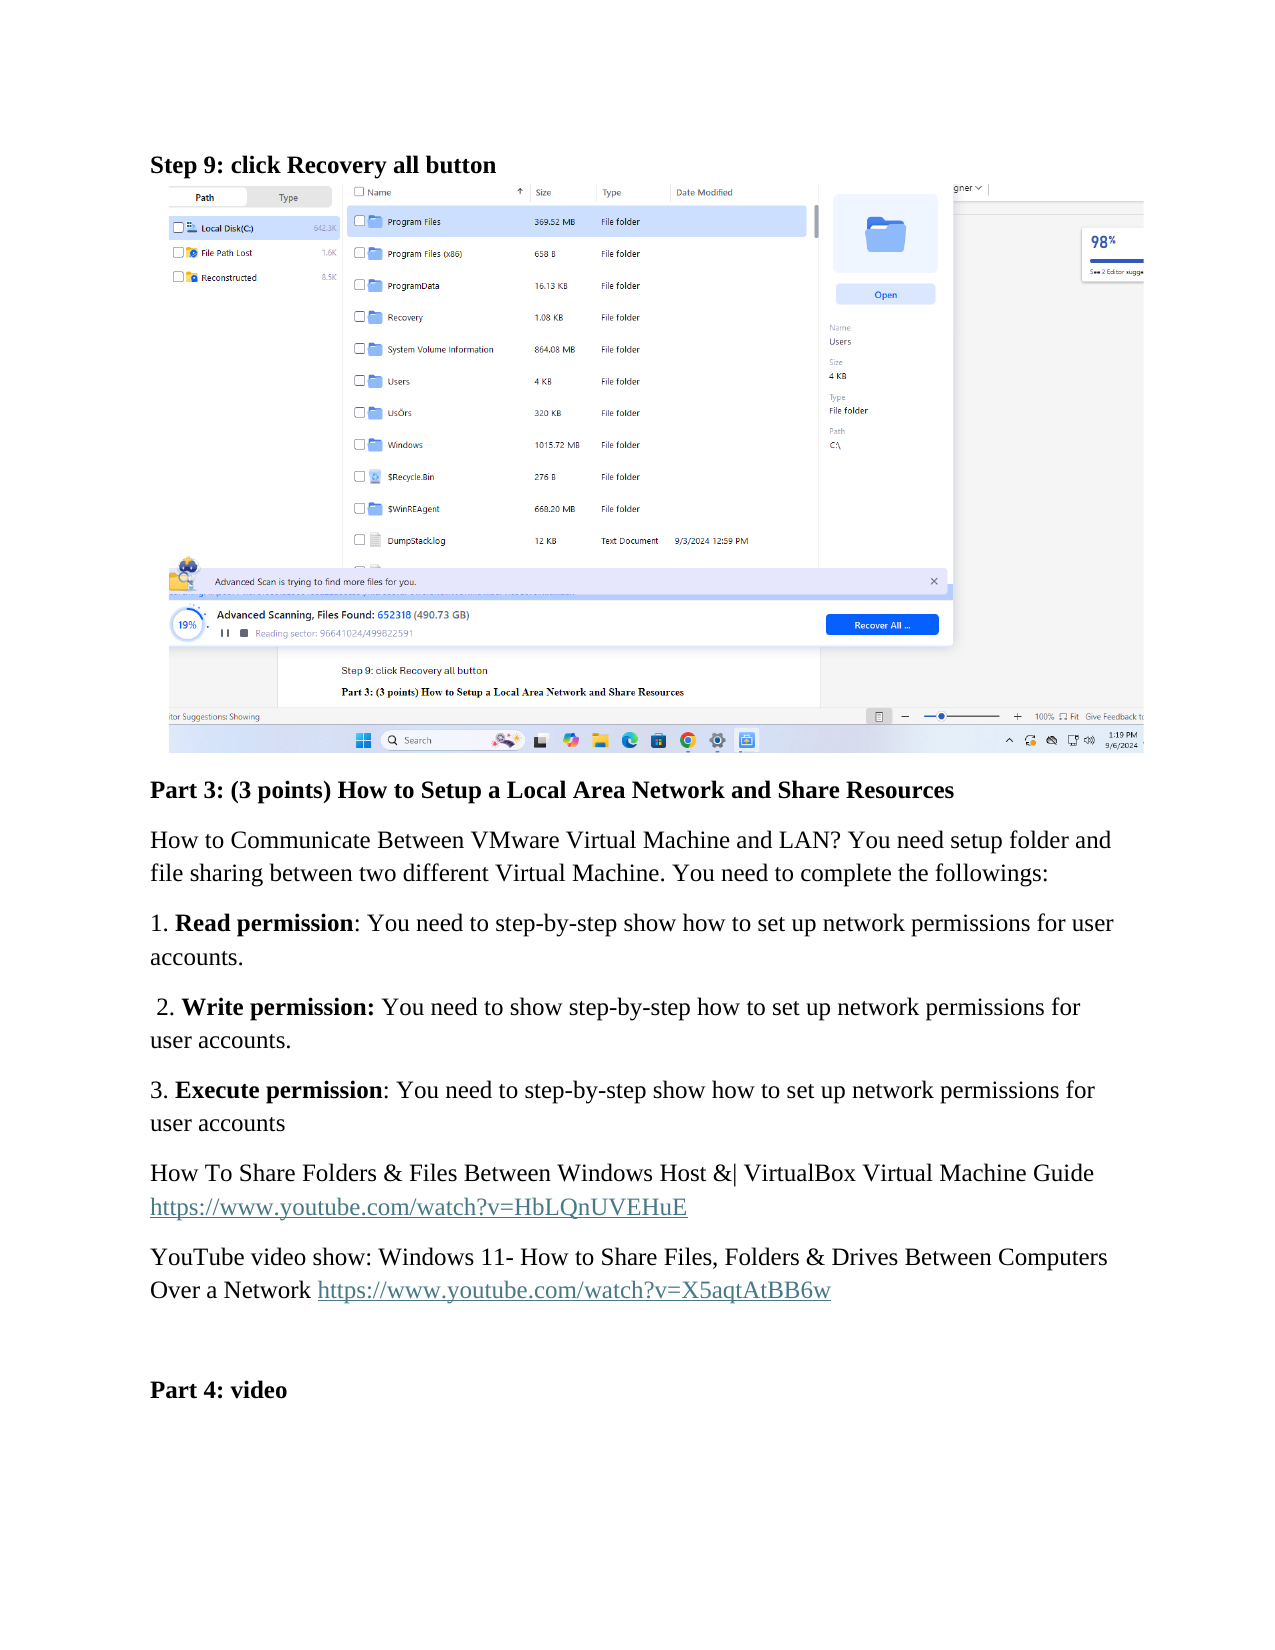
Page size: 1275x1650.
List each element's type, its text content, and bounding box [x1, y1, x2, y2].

text How to Communicate Between VMware Virtual Machine and LAN? You need setup folder and file sharing between two different Virtual Machine. You need to complete the followings: [150, 825, 1125, 887]
text 2. Write permission: You need to show step-by-step how to set up network permissions for user accounts. [150, 992, 1125, 1054]
text 3. Execute permission: You need to step-by-step show how to set up network permissions for user accounts [150, 1075, 1125, 1137]
text YouTube video show: Windows 11- How to Share Files, Folders & Drives Between Computers Over a Network https://www.youtube.com/watch?v=X5aqtAtBB6w [150, 1242, 1125, 1304]
text Part 3: (3 points) How to Setup a Local Area Network and Share Resources [150, 775, 1125, 804]
text 1. Read permission: You need to step-by-step show how to set up network permissions for user accounts. [150, 908, 1125, 970]
text Step 9: click Recovery all button [150, 150, 1125, 753]
text Part 4: video [150, 1375, 1125, 1404]
text How To Share Folders & Files Between Windows Host &| VirtualBox Virtual Machine Guide https://www.youtube.com/watch?v=HbLQnUVEHuE [150, 1158, 1125, 1220]
